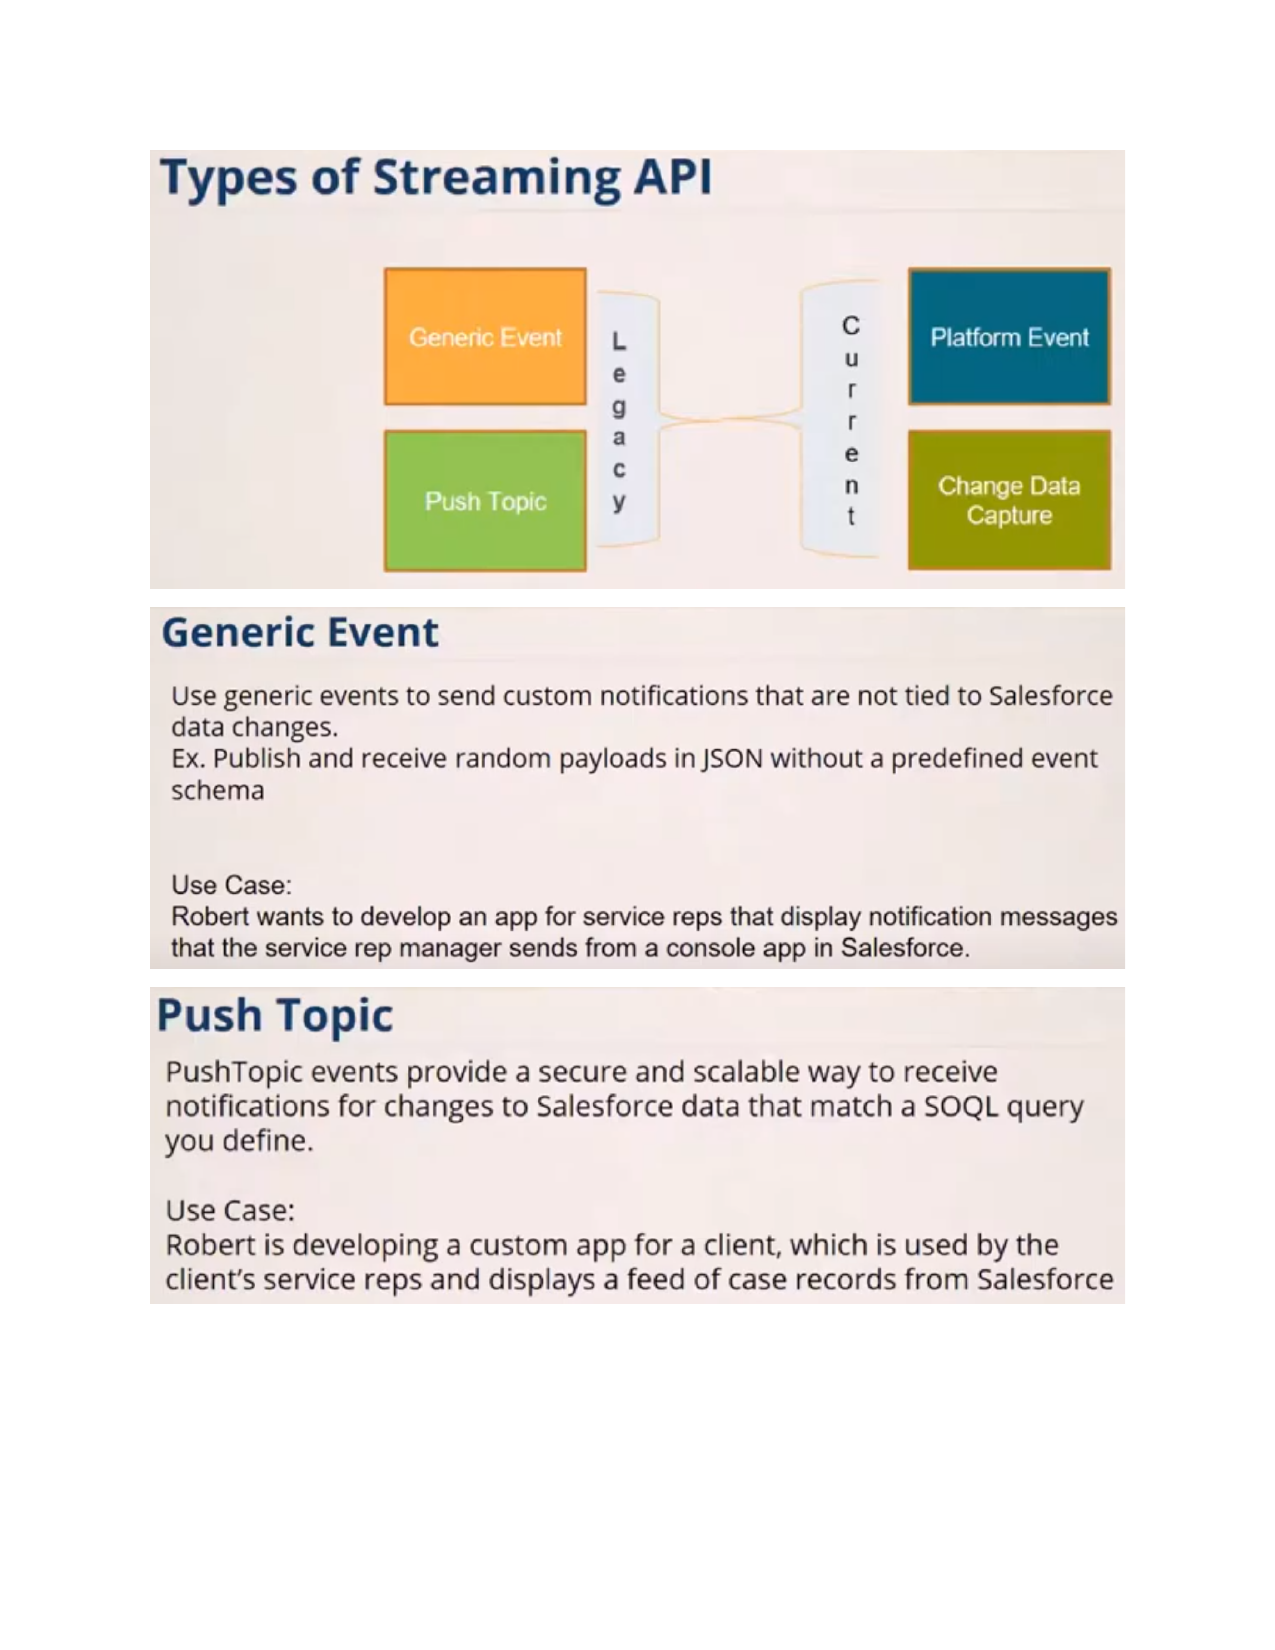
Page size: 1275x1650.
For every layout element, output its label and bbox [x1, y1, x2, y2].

picture [150, 607, 1125, 969]
picture [150, 987, 1125, 1304]
picture [150, 150, 1125, 589]
